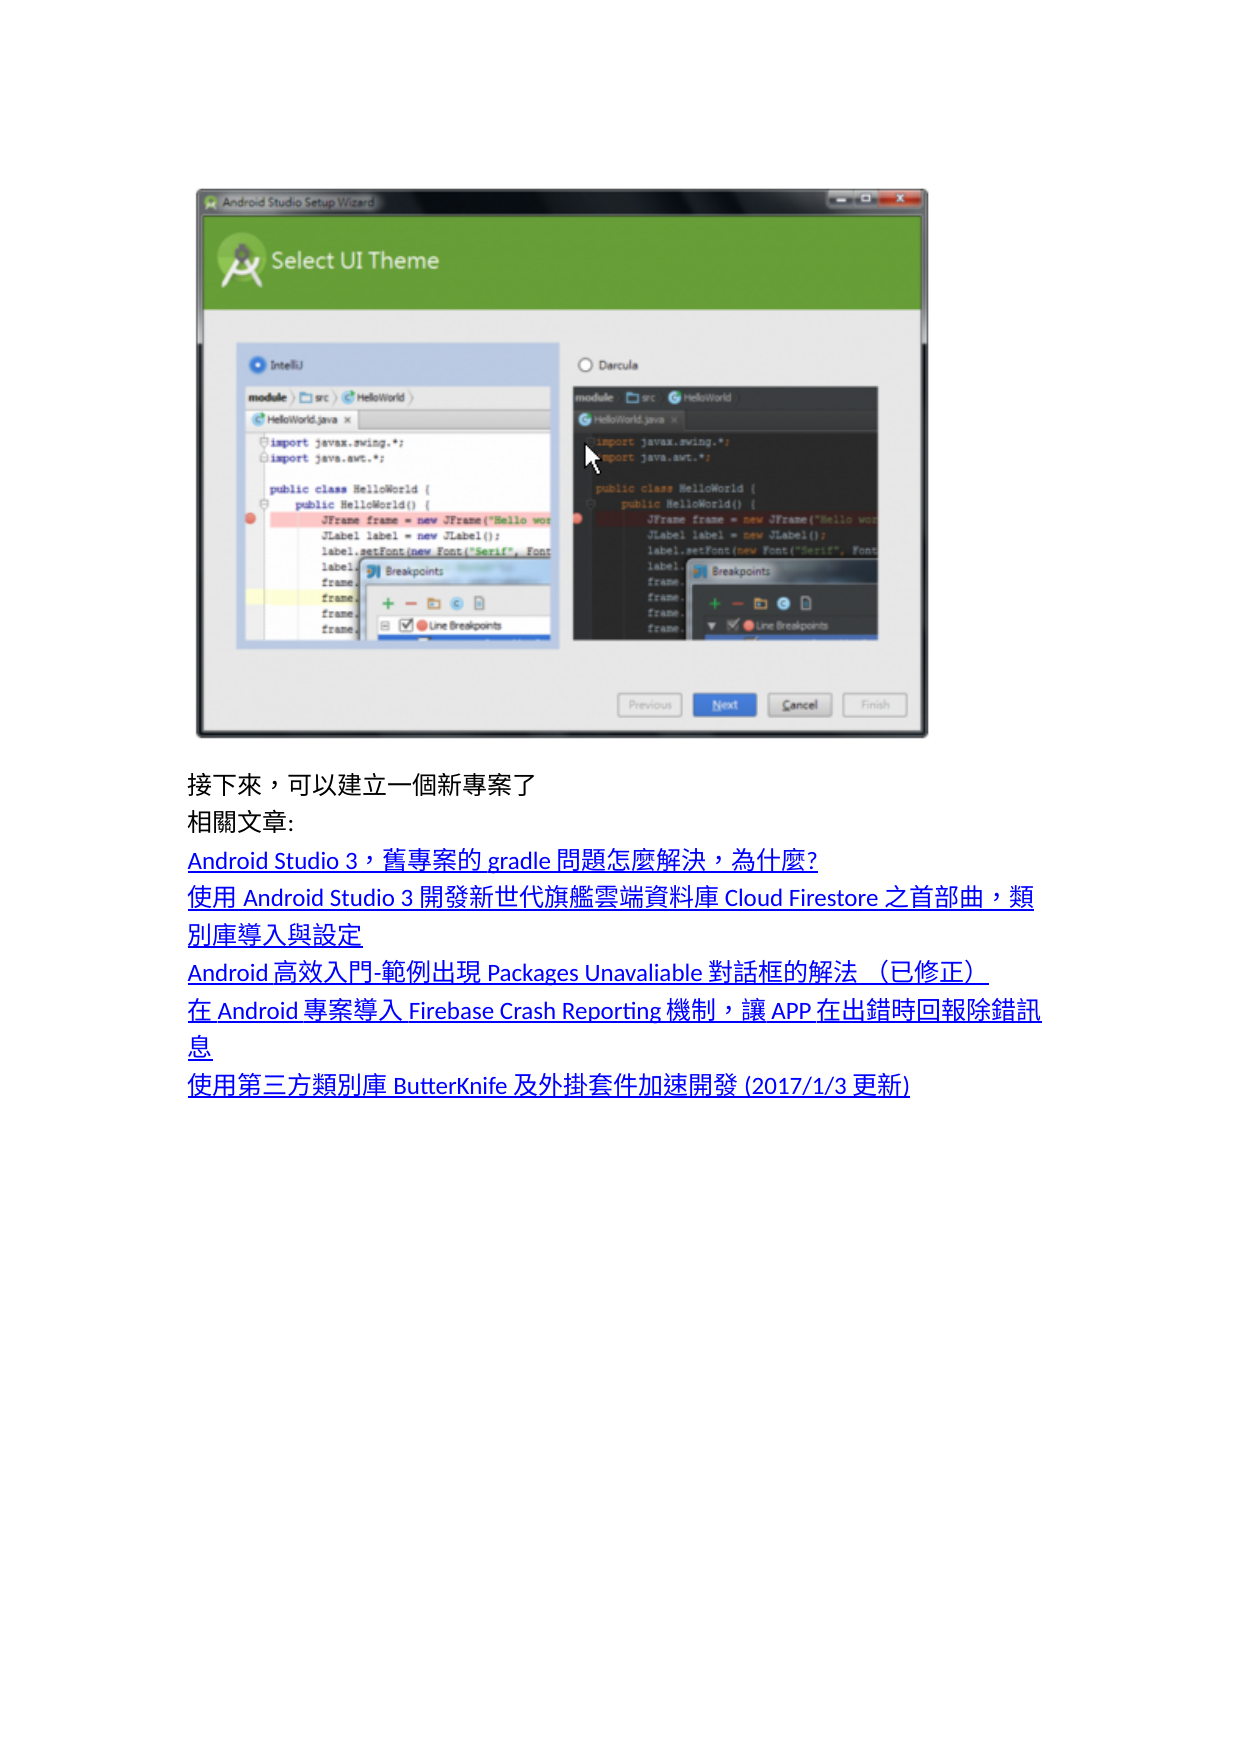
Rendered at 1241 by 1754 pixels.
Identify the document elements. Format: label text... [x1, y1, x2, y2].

text 接下來，可以建立一個新專案了 [187, 764, 1053, 802]
text 相關文章: [187, 802, 1053, 839]
text Android高效入門-範例出現 Packages Unavaliable 對話框的解法 （已修正） [187, 952, 1053, 989]
text 使用第三方類別庫 ButterKnife 及外掛套件加速開發 (2017/1/3 更新) [187, 1064, 1053, 1102]
text 使用 Android Studio 3 開發新世代旗艦雲端資料庫 Cloud Firestore 之首部曲，類別庫導入與設定 [187, 877, 1053, 952]
picture [187, 175, 941, 754]
text Android Studio 3，舊專案的gradle問題怎麼解決，為什麼? [187, 839, 1053, 877]
text 在Android專案導入Firebase Crash Reporting機制，讓APP在出錯時回報除錯訊息 [187, 989, 1053, 1064]
